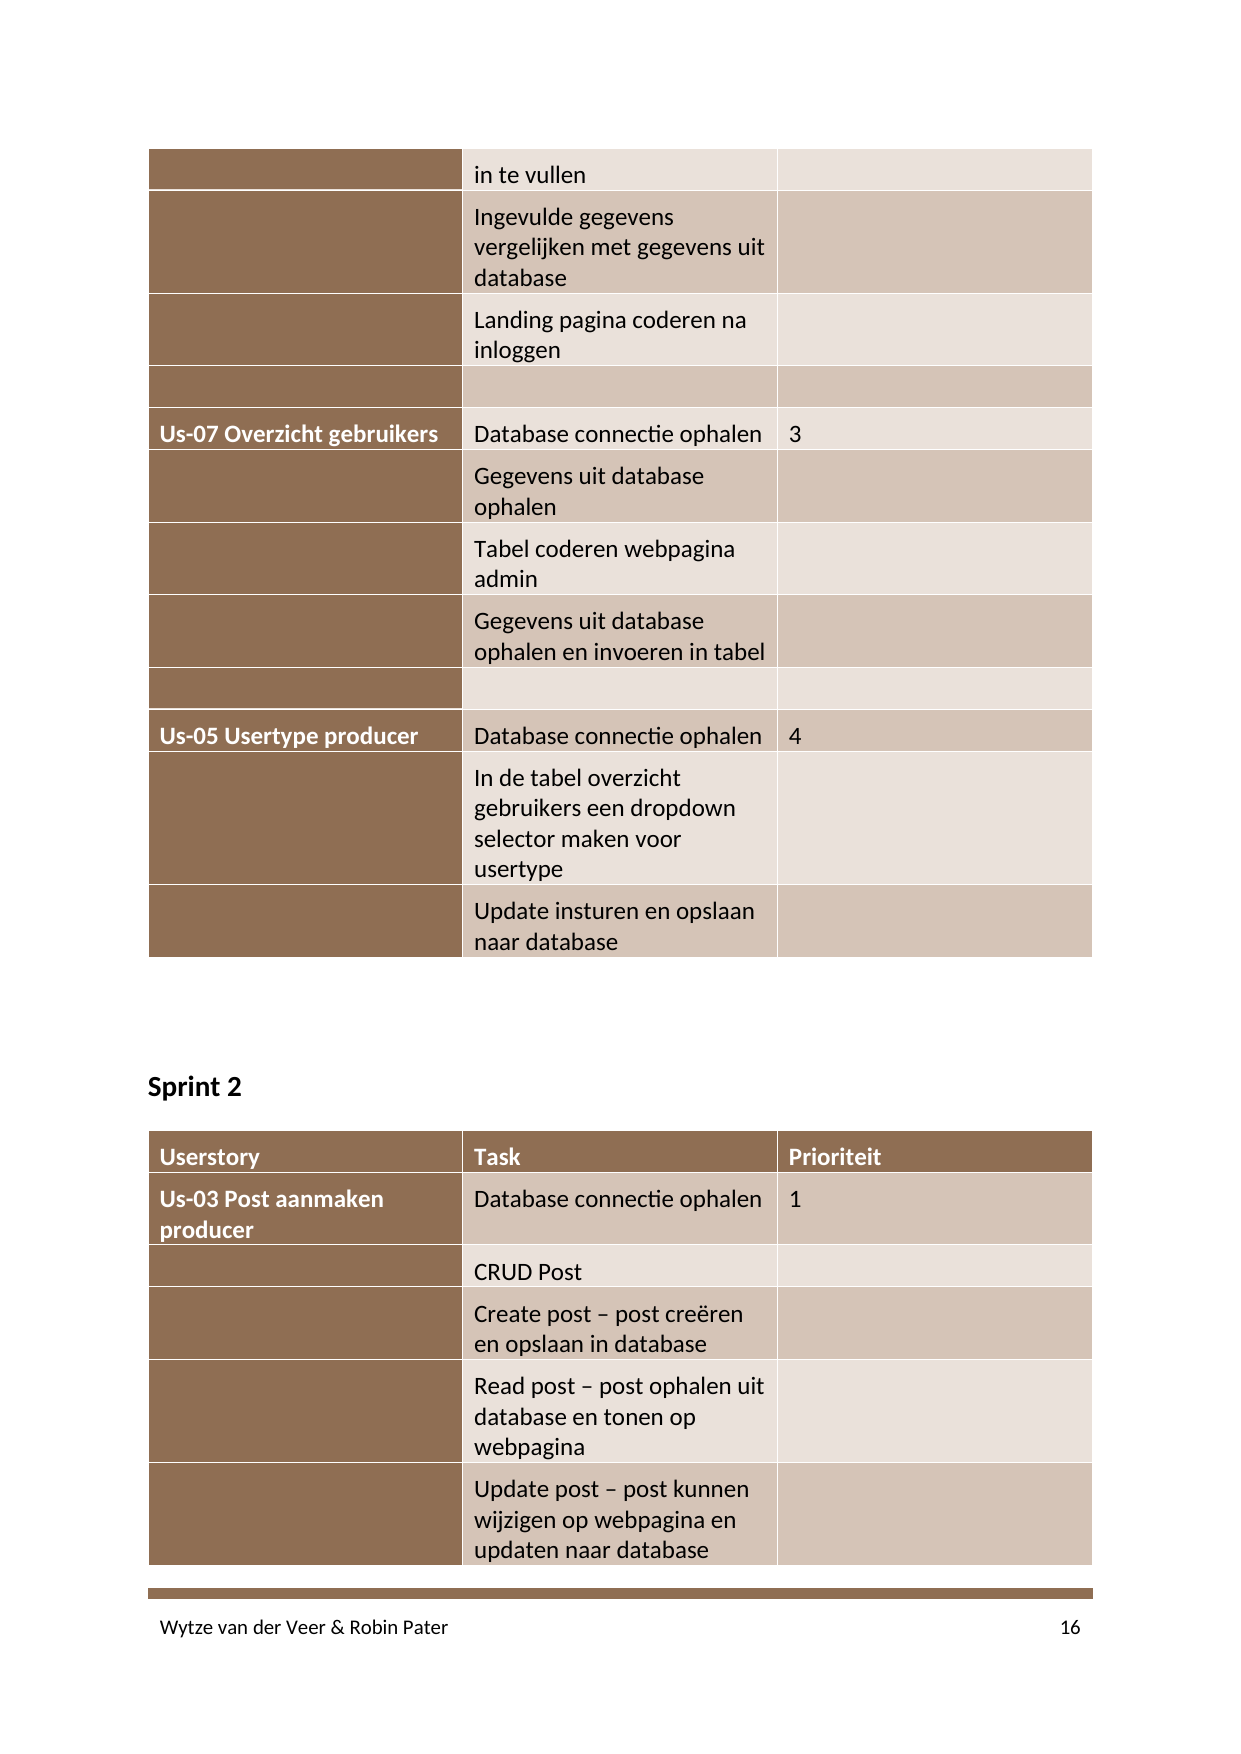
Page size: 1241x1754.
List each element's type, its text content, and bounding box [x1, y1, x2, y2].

table_cell Update insturen en opslaan naar database [463, 885, 777, 957]
table_cell [149, 668, 462, 708]
table_cell [778, 450, 1092, 522]
table_cell Database connectie ophalen [463, 408, 777, 449]
table_cell Database connectie ophalen [463, 1173, 777, 1244]
table_cell [149, 1287, 462, 1359]
table_cell Read post – post ophalen uit database en tonen op webpagina [463, 1360, 777, 1462]
table_cell [778, 523, 1092, 594]
table_cell [778, 595, 1092, 667]
table_cell CRUD Post [463, 1245, 777, 1286]
table_cell Gegevens uit database ophalen en invoeren in tabel [463, 595, 777, 667]
table_cell [778, 885, 1092, 957]
table_cell Ingevulde gegevens vergelijken met gegevens uit database [463, 191, 777, 293]
table_cell [778, 1287, 1092, 1359]
table_cell 4 [778, 710, 1092, 751]
text Sprint 2 [148, 1068, 1093, 1104]
table_cell 3 [778, 408, 1092, 449]
table_cell [149, 294, 462, 365]
table_cell [149, 1245, 462, 1286]
table_cell [149, 191, 462, 293]
table_cell [778, 149, 1092, 189]
table_cell [149, 149, 462, 189]
table_cell 1 [778, 1173, 1092, 1244]
table_cell [149, 523, 462, 594]
table_cell Tabel coderen webpagina admin [463, 523, 777, 594]
table_cell [149, 450, 462, 522]
table_cell [778, 1463, 1092, 1565]
table_header Prioriteit [778, 1131, 1092, 1172]
table_cell [778, 752, 1092, 884]
table_cell [149, 595, 462, 667]
table_cell [463, 668, 777, 708]
table_header Userstory [149, 1131, 462, 1172]
table_cell Database connectie ophalen [463, 710, 777, 751]
table_cell [149, 885, 462, 957]
table_cell Gegevens uit database ophalen [463, 450, 777, 522]
table_cell [149, 1360, 462, 1462]
table_cell In de tabel overzicht gebruikers een dropdown selector maken voor usertype [463, 752, 777, 884]
table_header Task [463, 1131, 777, 1172]
table_cell Landing pagina coderen na inloggen [463, 294, 777, 365]
table_cell Create post – post creëren en opslaan in database [463, 1287, 777, 1359]
table_cell [778, 668, 1092, 708]
table_cell [463, 366, 777, 407]
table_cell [463, 149, 777, 189]
table_cell [149, 1463, 462, 1565]
table_cell Update post – post kunnen wijzigen op webpagina en updaten naar database [463, 1463, 777, 1565]
table_cell [778, 1245, 1092, 1286]
table_cell Us-05 Usertype producer [149, 710, 462, 751]
table_cell [149, 752, 462, 884]
table_cell [778, 366, 1092, 407]
table_cell [778, 1360, 1092, 1462]
table_cell Us-07 Overzicht gebruikers [149, 408, 462, 449]
table_cell [778, 191, 1092, 293]
table_cell [778, 294, 1092, 365]
table_cell Us-03 Post aanmaken producer [149, 1173, 462, 1244]
table_cell [149, 366, 462, 407]
